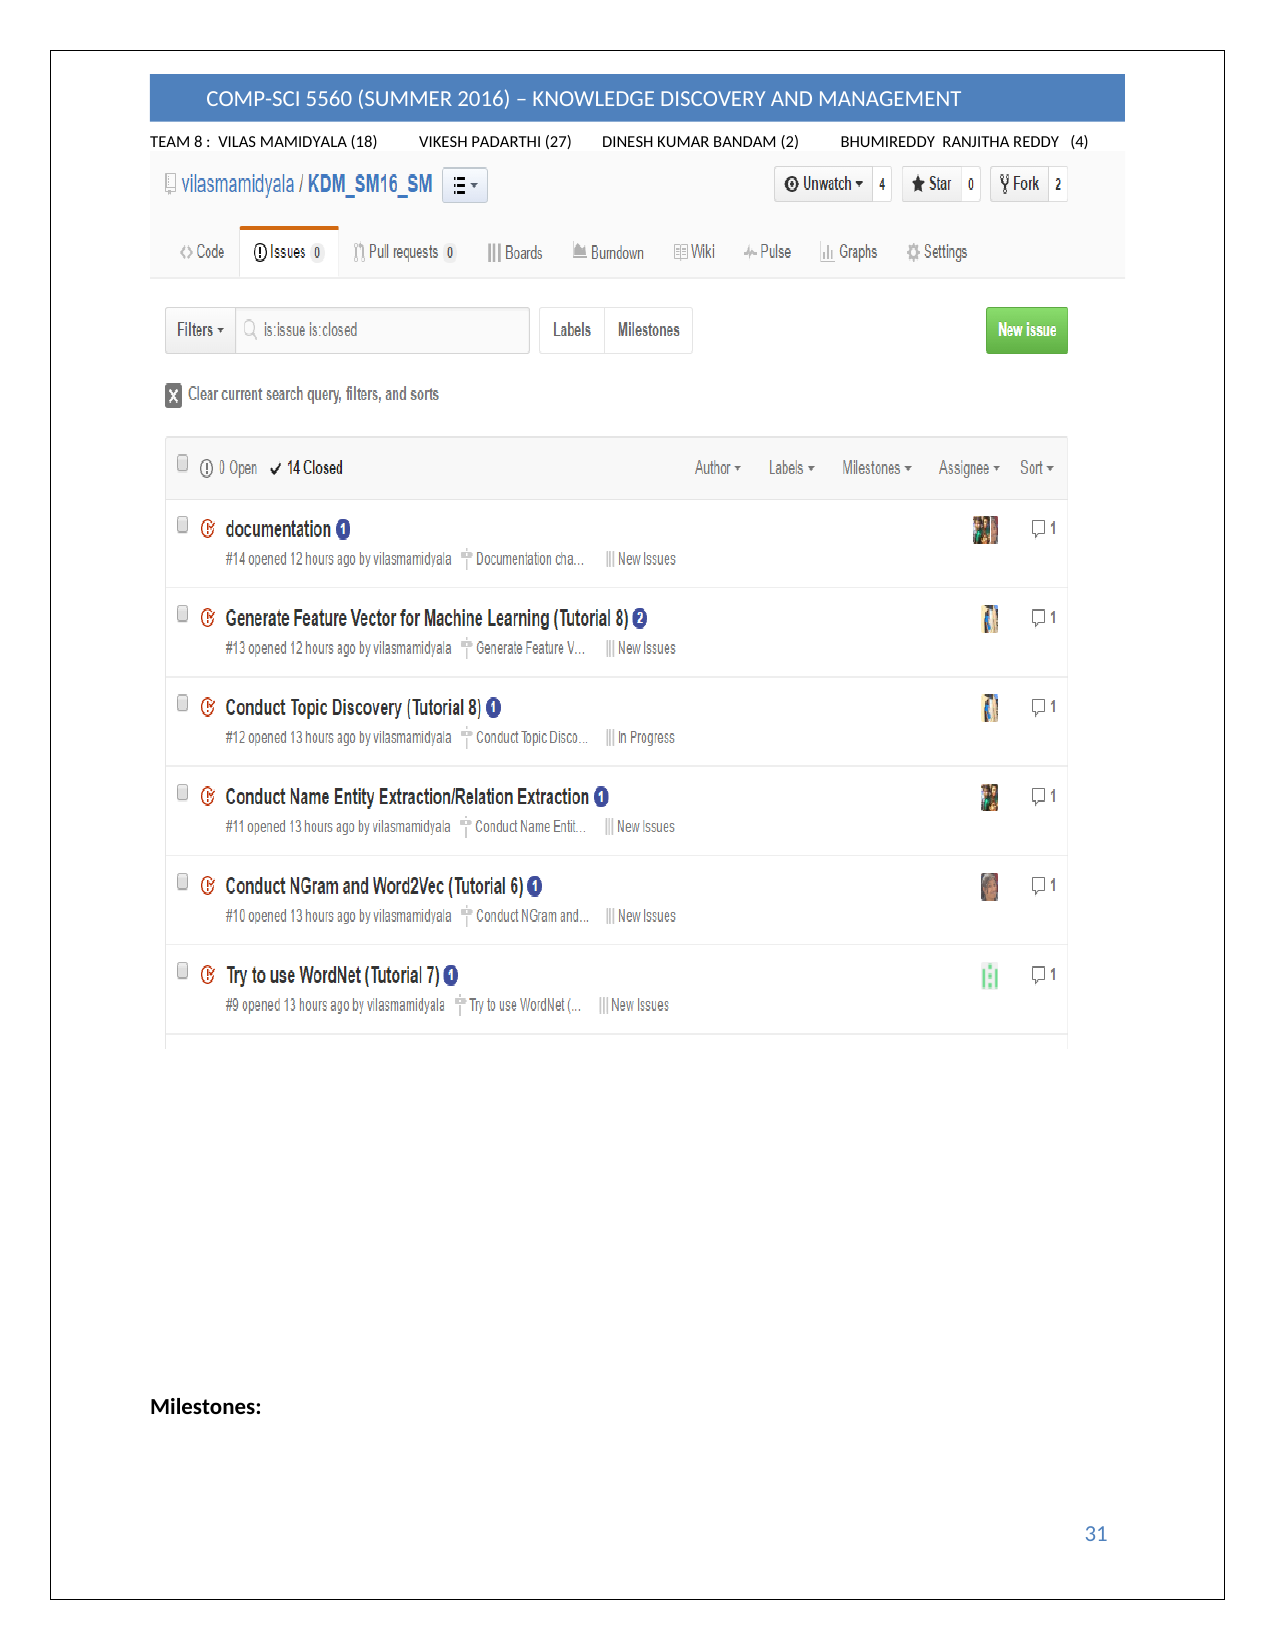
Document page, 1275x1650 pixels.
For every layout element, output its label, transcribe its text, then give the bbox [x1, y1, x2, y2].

text Milestones: [150, 1392, 1125, 1420]
picture [150, 151, 1125, 1049]
